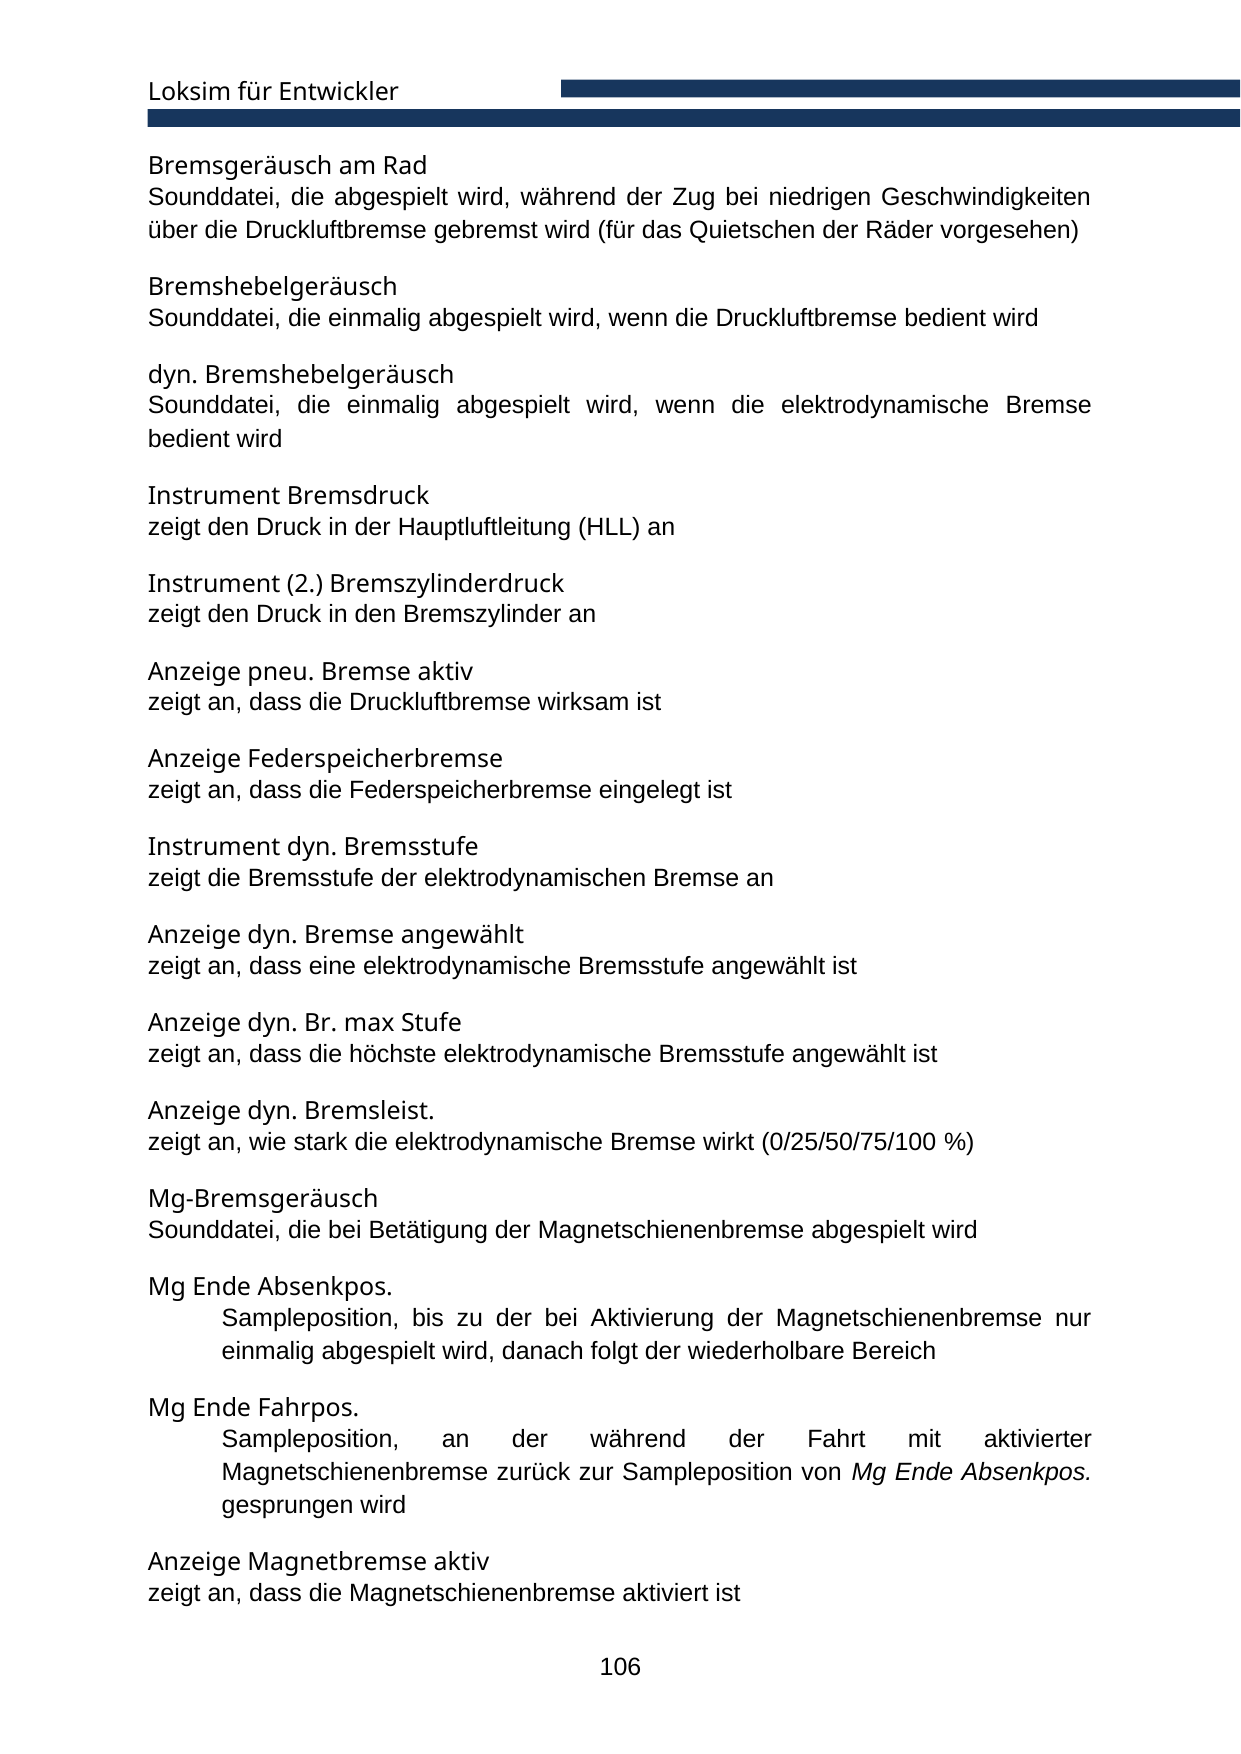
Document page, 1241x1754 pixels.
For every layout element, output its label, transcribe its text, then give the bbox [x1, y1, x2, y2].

text Instrument dyn. Bremsstufe [148, 829, 1093, 863]
text zeigt an, dass die Druckluftbremse wirksam ist [148, 687, 1093, 716]
text Anzeige Federspeicherbremse [148, 741, 1093, 775]
text zeigt an, dass die Magnetschienenbremse aktiviert ist [148, 1578, 1093, 1606]
text zeigt an, wie stark die elektrodynamische Bremse wirkt (0/25/50/75/100 %) [148, 1127, 1093, 1156]
text Sampleposition, bis zu der bei Aktivierung der Magnetschienenbremse nur einmalig abgespielt wird, danach folgt der wiederholbare Bereich [221, 1303, 1093, 1364]
text Anzeige Magnetbremse aktiv [148, 1543, 1093, 1578]
text Bremsgeräusch am Rad [148, 148, 1093, 182]
text Sounddatei, die einmalig abgespielt wird, wenn die elektrodynamische Bremse bedient wird [148, 391, 1093, 452]
text Sounddatei, die bei Betätigung der Magnetschienenbremse abgespielt wird [148, 1215, 1093, 1243]
text Anzeige dyn. Bremse angewählt [148, 917, 1093, 951]
text Anzeige pneu. Bremse aktiv [148, 653, 1093, 687]
text zeigt den Druck in den Bremszylinder an [148, 599, 1093, 628]
text Mg-Bremsgeräusch [148, 1181, 1093, 1215]
text dyn. Bremshebelgeräusch [148, 356, 1093, 391]
text Instrument Bremsdruck [148, 477, 1093, 511]
text zeigt an, dass die Federspeicherbremse eingelegt ist [148, 775, 1093, 804]
text Anzeige dyn. Br. max Stufe [148, 1005, 1093, 1039]
text Instrument (2.) Bremszylinderdruck [148, 565, 1093, 599]
text Bremshebelgeräusch [148, 268, 1093, 303]
text zeigt den Druck in der Hauptluftleitung (HLL) an [148, 511, 1093, 540]
text zeigt an, dass die höchste elektrodynamische Bremsstufe angewählt ist [148, 1039, 1093, 1068]
text zeigt die Bremsstufe der elektrodynamischen Bremse an [148, 863, 1093, 892]
text Sounddatei, die einmalig abgespielt wird, wenn die Druckluftbremse bedient wird [148, 303, 1093, 331]
text zeigt an, dass eine elektrodynamische Bremsstufe angewählt ist [148, 951, 1093, 980]
text Sounddatei, die abgespielt wird, während der Zug bei niedrigen Geschwindigkeiten über die Druckluftbremse gebremst wird (für das Quietschen der Räder vorgesehen) [148, 182, 1093, 243]
text Sampleposition, an der während der Fahrt mit aktivierter Magnetschienenbremse zurück zur Sampleposition von Mg Ende Absenkpos. gesprungen wird [221, 1424, 1093, 1518]
text Mg Ende Fahrpos. [148, 1389, 1093, 1424]
text Mg Ende Absenkpos. [148, 1269, 1093, 1303]
text Anzeige dyn. Bremsleist. [148, 1093, 1093, 1127]
